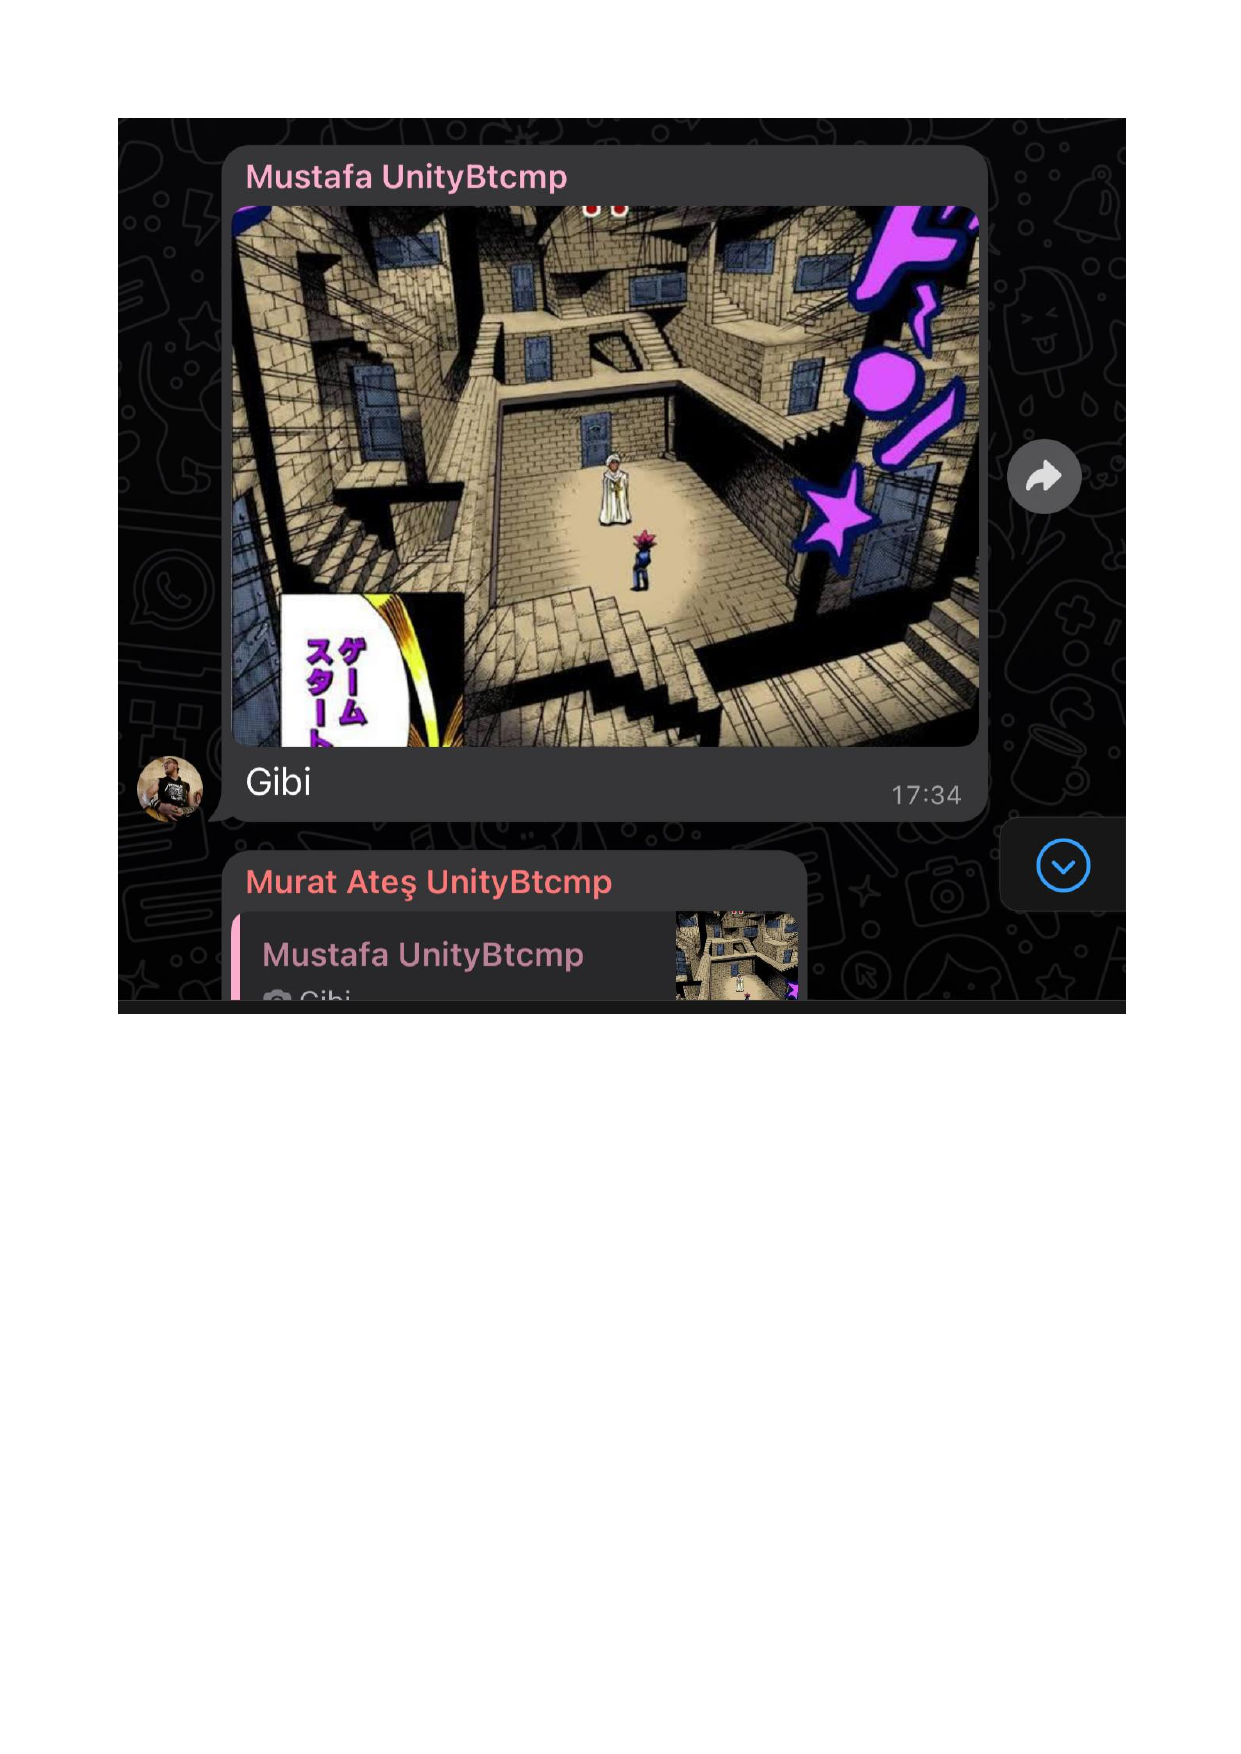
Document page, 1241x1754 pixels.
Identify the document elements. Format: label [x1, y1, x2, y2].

picture [118, 118, 1126, 1014]
